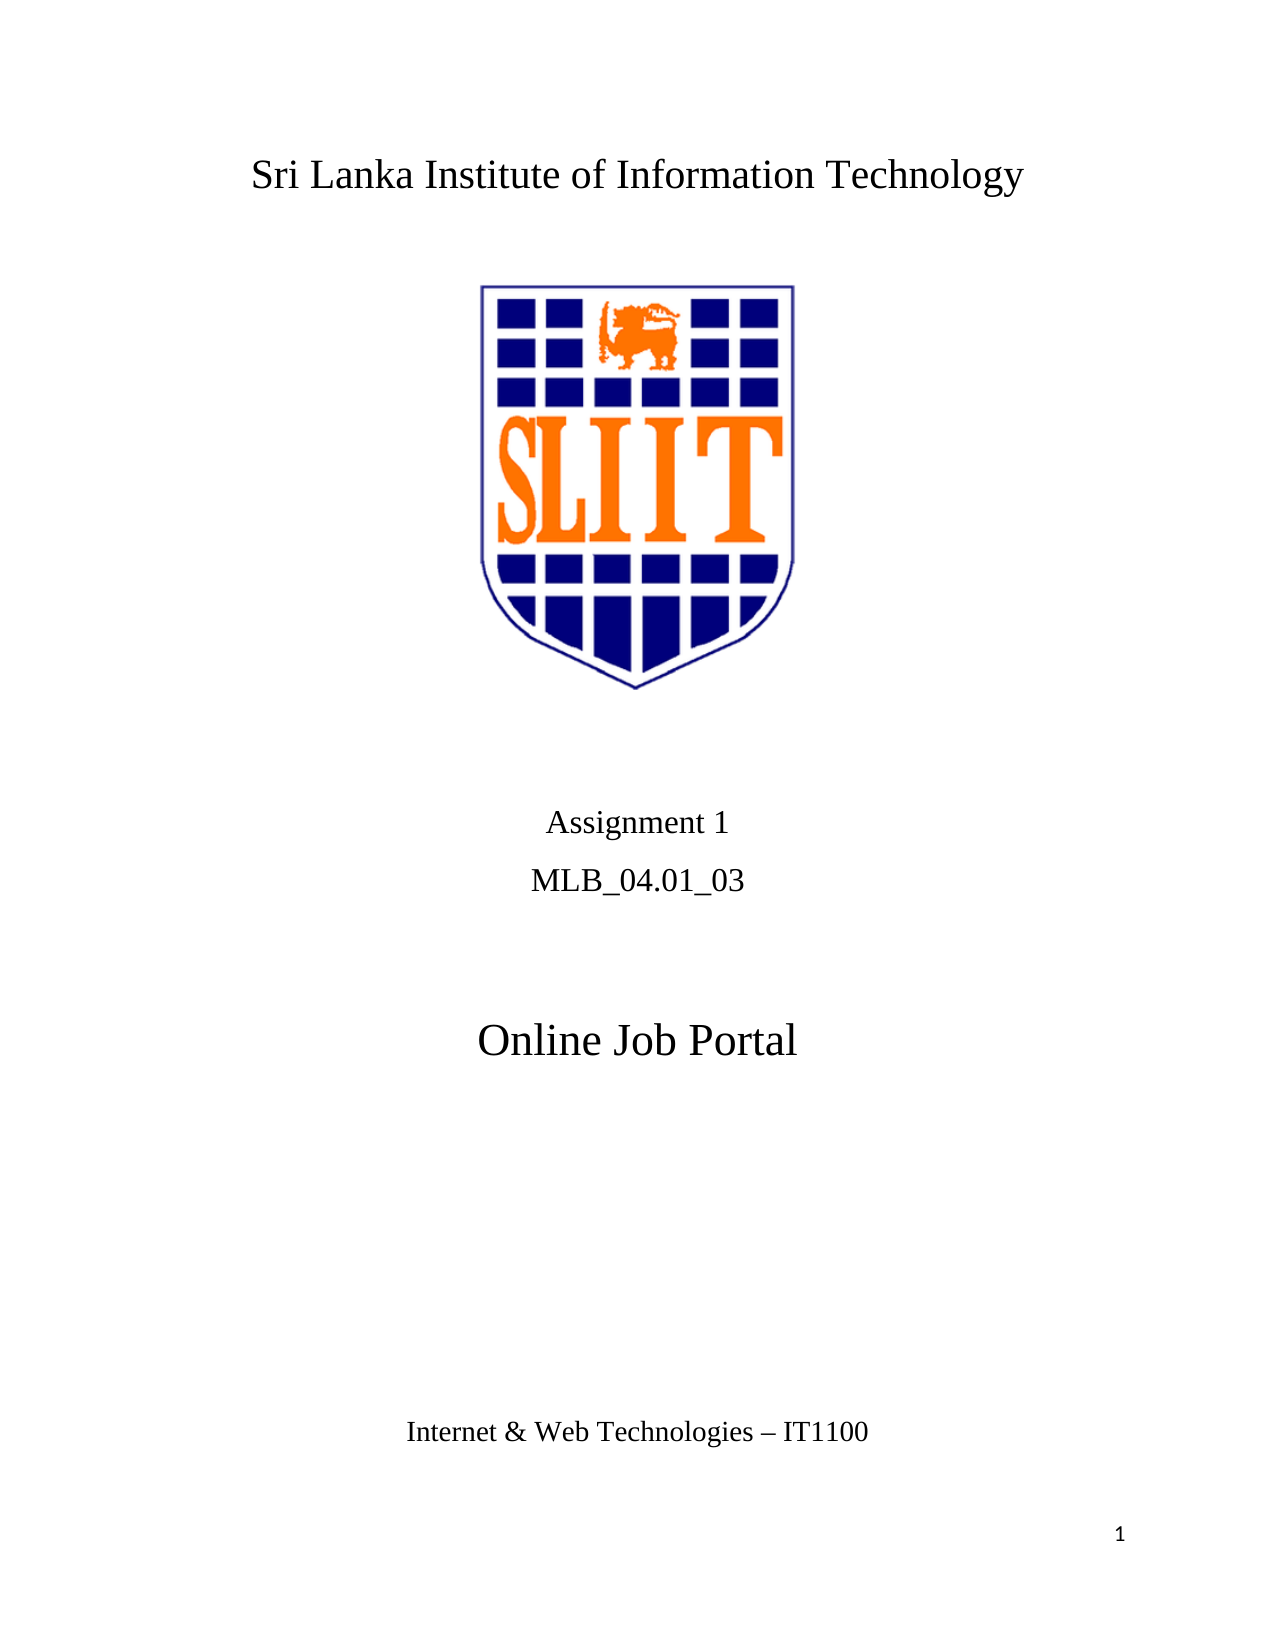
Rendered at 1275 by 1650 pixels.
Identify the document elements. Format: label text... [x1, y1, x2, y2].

text Assignment 1 [150, 802, 1125, 841]
text Sri Lanka Institute of Information Technology [150, 150, 1125, 198]
text Internet & Web Technologies – IT1100 [150, 1414, 1125, 1447]
picture [478, 283, 797, 690]
text MLB_04.01_03 [150, 860, 1125, 899]
text Online Job Portal [150, 1012, 1125, 1065]
